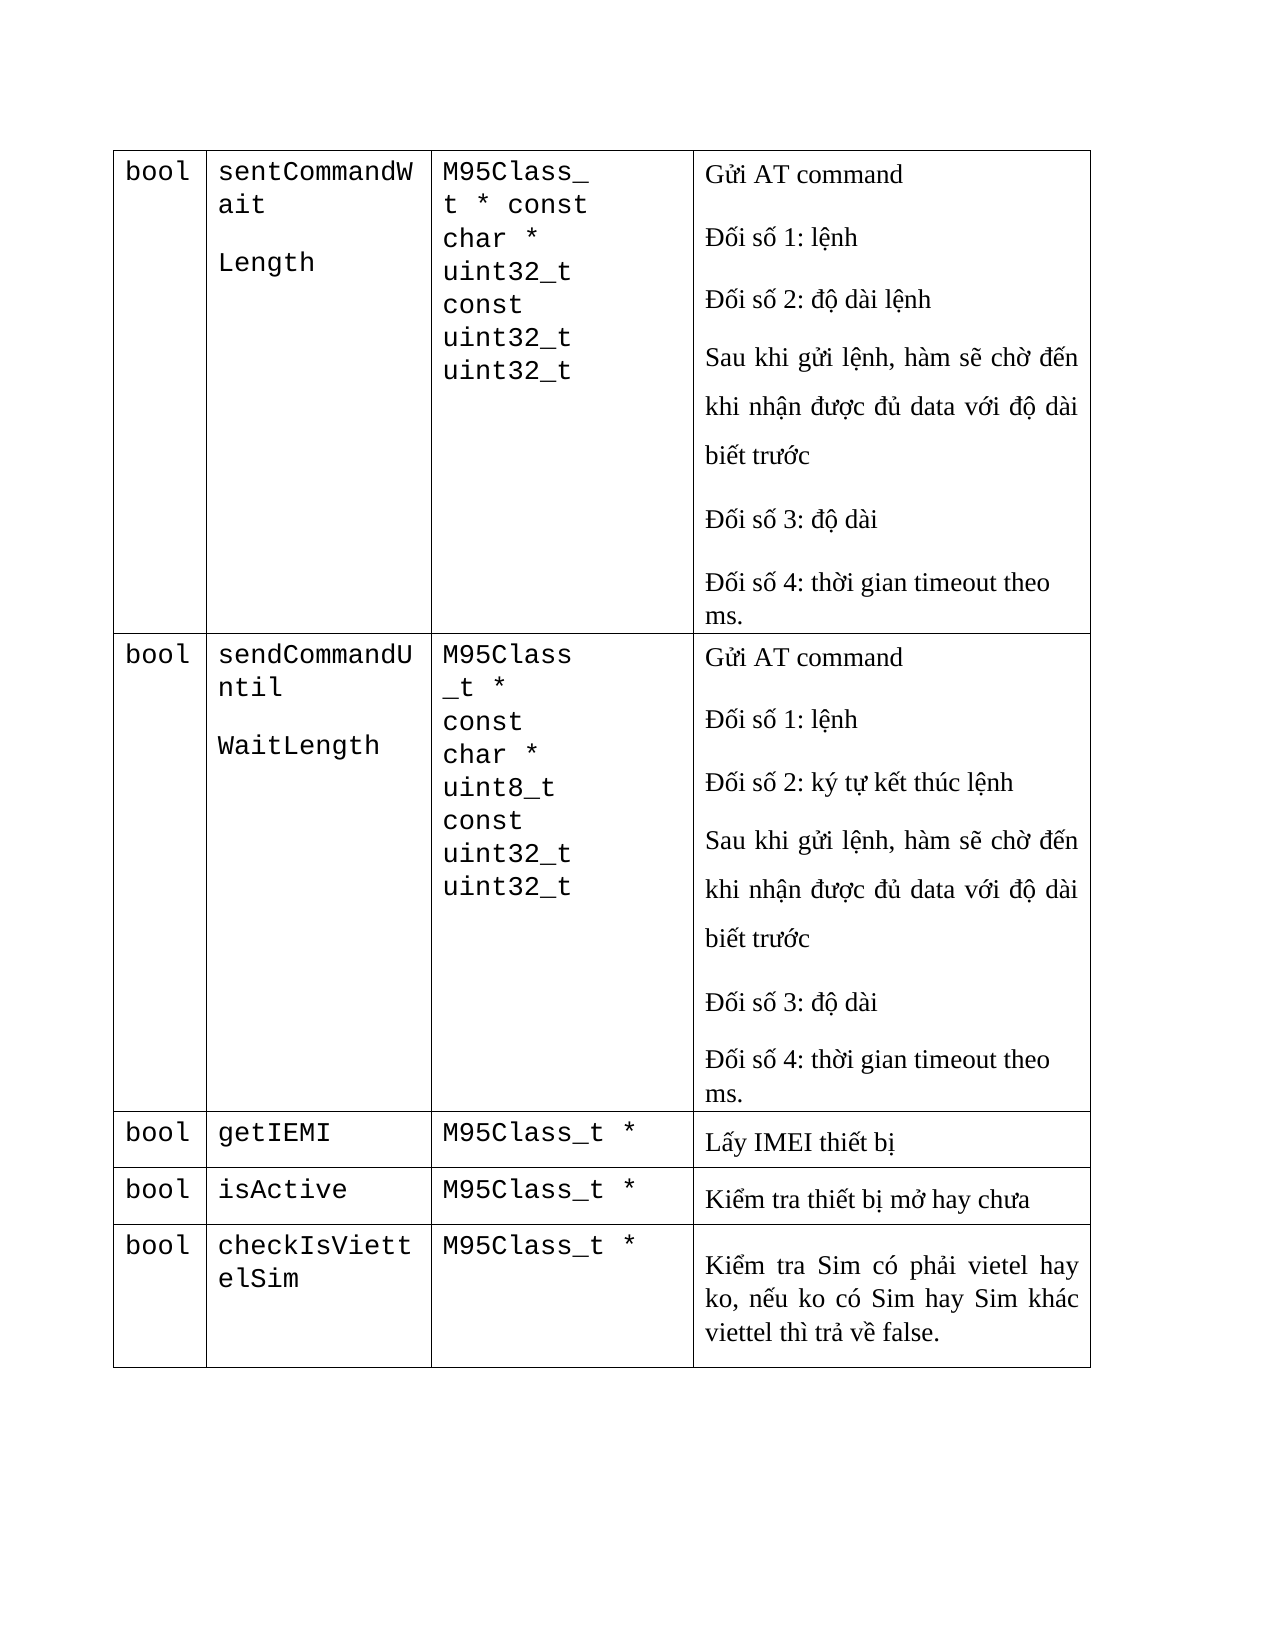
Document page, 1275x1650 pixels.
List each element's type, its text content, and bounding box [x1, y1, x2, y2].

table_cell Kiểm tra thiết bị mở hay chưa [694, 1168, 1090, 1224]
table_cell Kiểm tra Sim có phải vietel hay ko, nếu ko có Sim hay Sim khác viettel thì trả về false. [694, 1225, 1090, 1367]
table_cell M95Class_t * [432, 1112, 693, 1167]
table_cell bool [114, 634, 206, 1111]
table_cell M95Class_t * [432, 1225, 693, 1367]
table_cell isActive [207, 1168, 431, 1224]
table_cell sentCommandWait Length [207, 151, 431, 633]
table_cell sendCommandUntil WaitLength [207, 634, 431, 1111]
table_cell checkIsViettelSim [207, 1225, 431, 1367]
table_cell getIEMI [207, 1112, 431, 1167]
table_cell bool [114, 151, 206, 633]
table_cell M95Class_t * const char * uint32_t const uint32_t uint32_t [432, 151, 693, 633]
table_cell bool [114, 1168, 206, 1224]
table_cell bool [114, 1112, 206, 1167]
table_cell Gửi AT command Đối số 1: lệnh Đối số 2: ký tự kết thúc lệnh Sau khi gửi lệnh, hàm sẽ chờ đến khi nhận được đủ data với độ dài biết trước Đối số 3: độ dài Đối số 4: thời gian timeout theo ms. [694, 634, 1090, 1111]
table_cell bool [114, 1225, 206, 1367]
table_cell M95Class_t * const char * uint8_t const uint32_t uint32_t [432, 634, 693, 1111]
table_cell M95Class_t * [432, 1168, 693, 1224]
table_cell Lấy IMEI thiết bị [694, 1112, 1090, 1167]
table_cell Gửi AT command Đối số 1: lệnh Đối số 2: độ dài lệnh Sau khi gửi lệnh, hàm sẽ chờ đến khi nhận được đủ data với độ dài biết trước Đối số 3: độ dài Đối số 4: thời gian timeout theo ms. [694, 151, 1090, 633]
